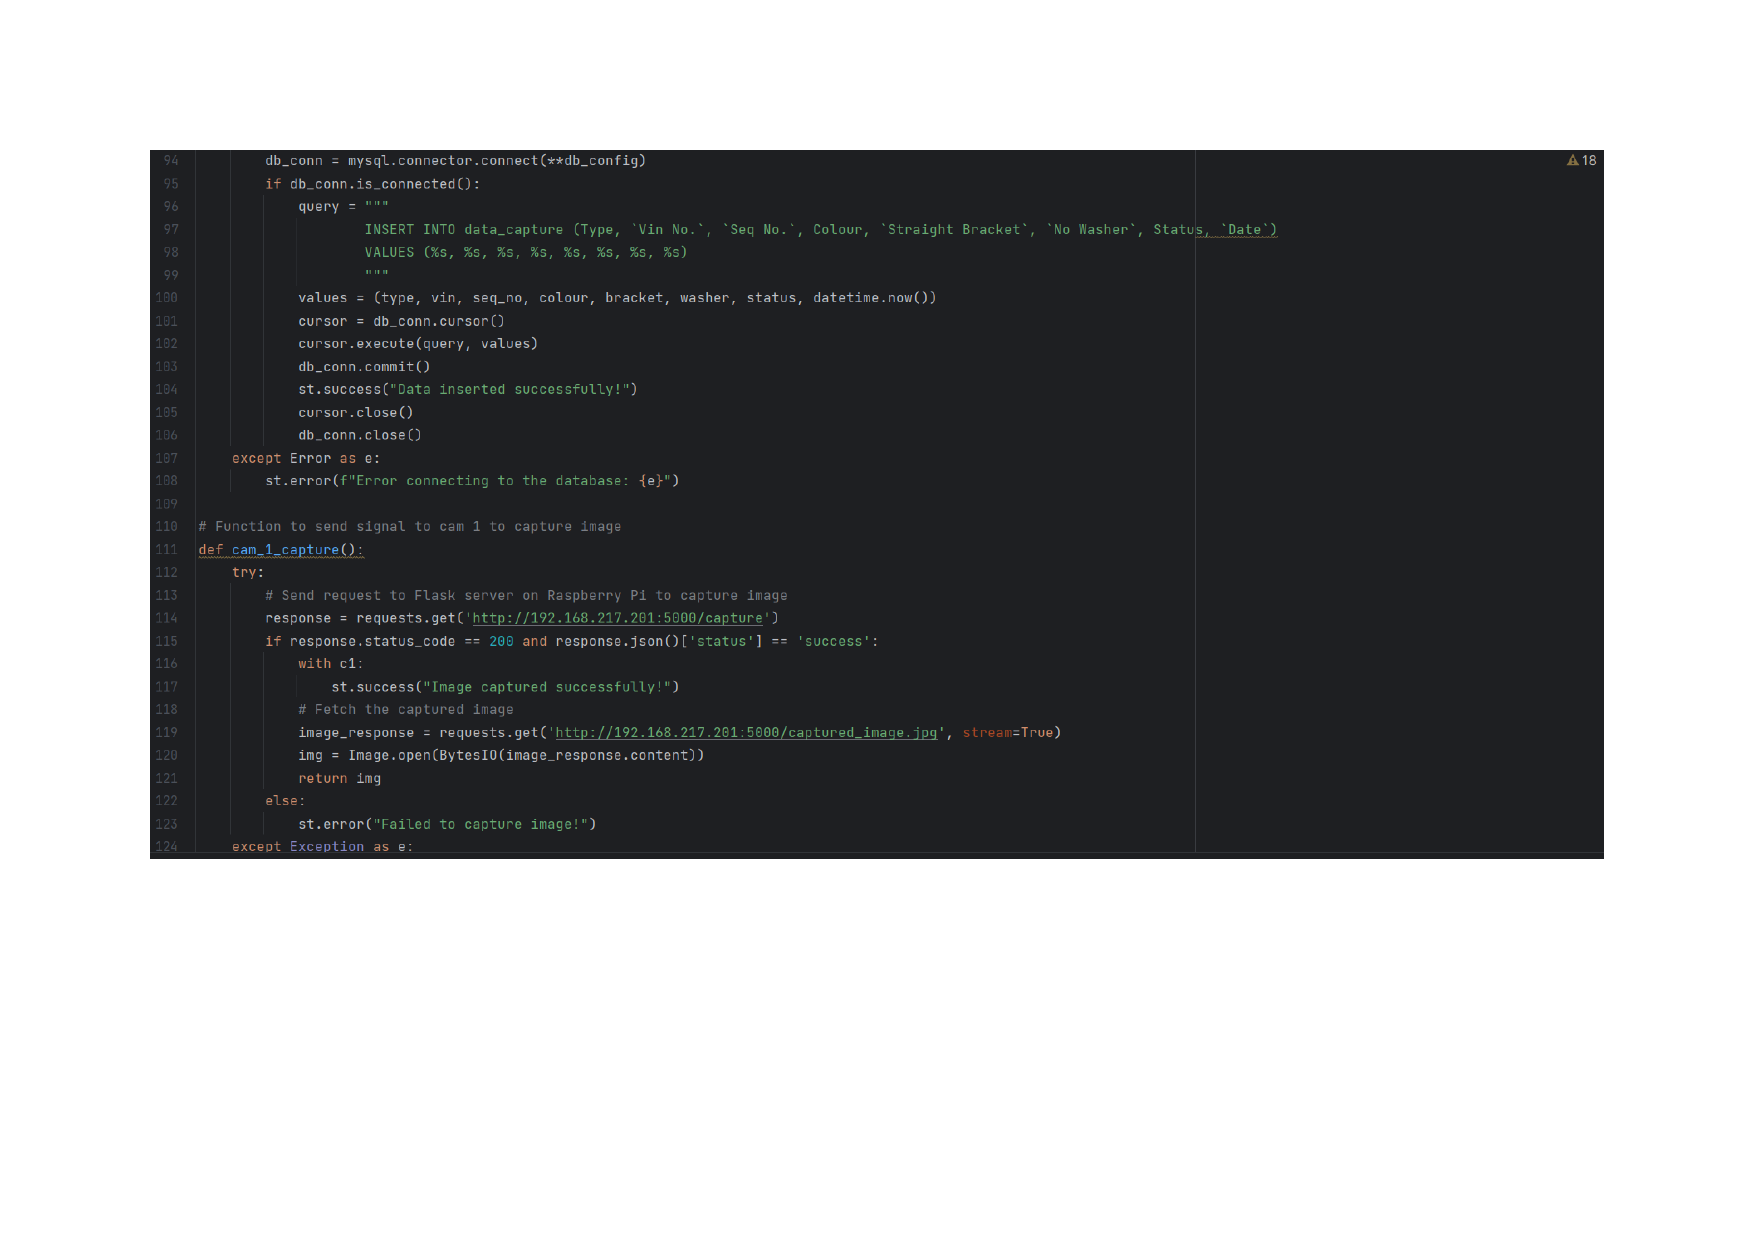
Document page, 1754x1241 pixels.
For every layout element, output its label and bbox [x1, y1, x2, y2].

picture [150, 150, 1604, 859]
